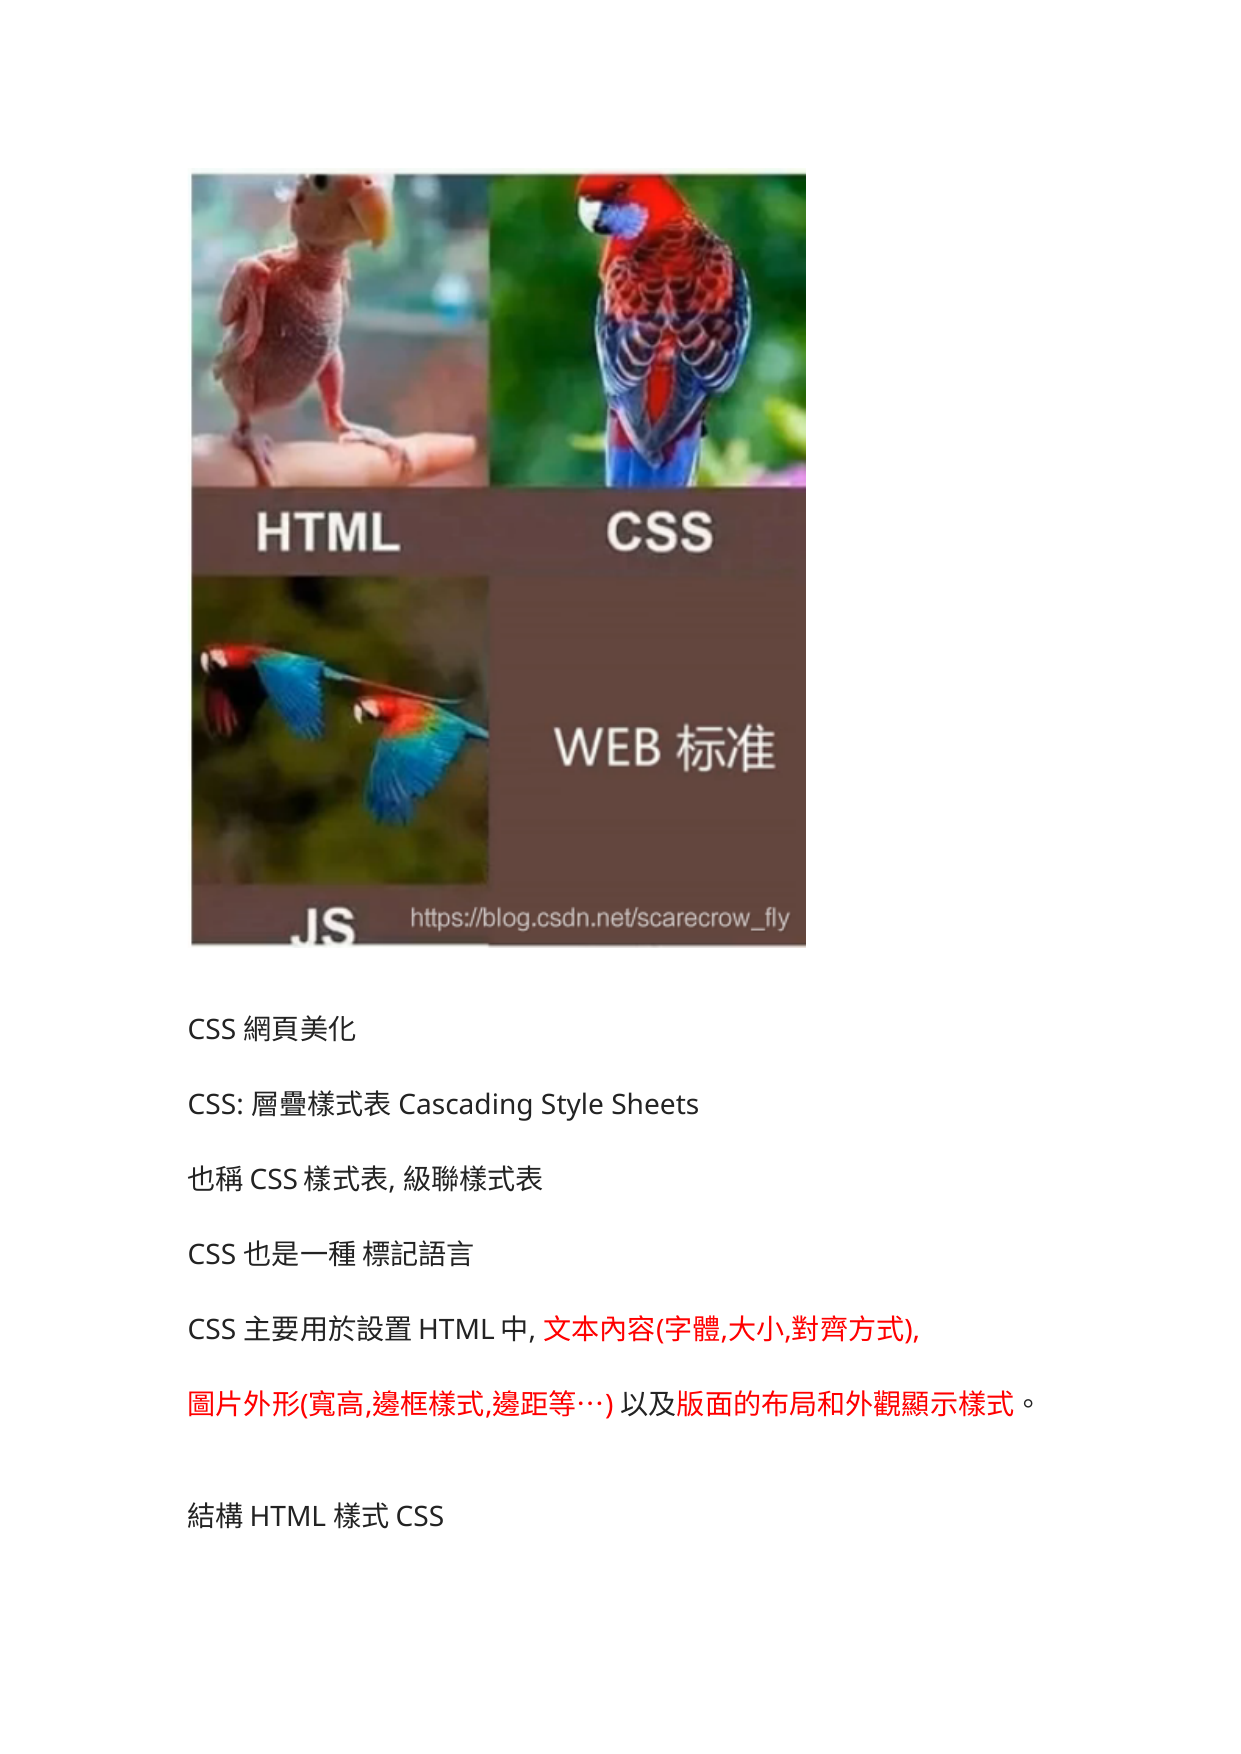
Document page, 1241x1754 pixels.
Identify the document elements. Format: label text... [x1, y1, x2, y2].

text CSS 主要用於設置HTML中, 文本內容(字體,大小,對齊方式), [187, 1289, 1053, 1364]
text CSS 也是一種 標記語言 [187, 1214, 1053, 1289]
text CSS 網頁美化 [187, 989, 1053, 1064]
text 也稱CSS樣式表, 級聯樣式表 [187, 1139, 1053, 1214]
text CSS: 層疊樣式表 Cascading Style Sheets [187, 1064, 1053, 1139]
text 圖片外形(寬高,邊框樣式,邊距等…) 以及版面的布局和外觀顯示樣式。 [187, 1364, 1053, 1439]
picture [187, 168, 806, 948]
text 結構HTML 樣式CSS [187, 1477, 1053, 1552]
